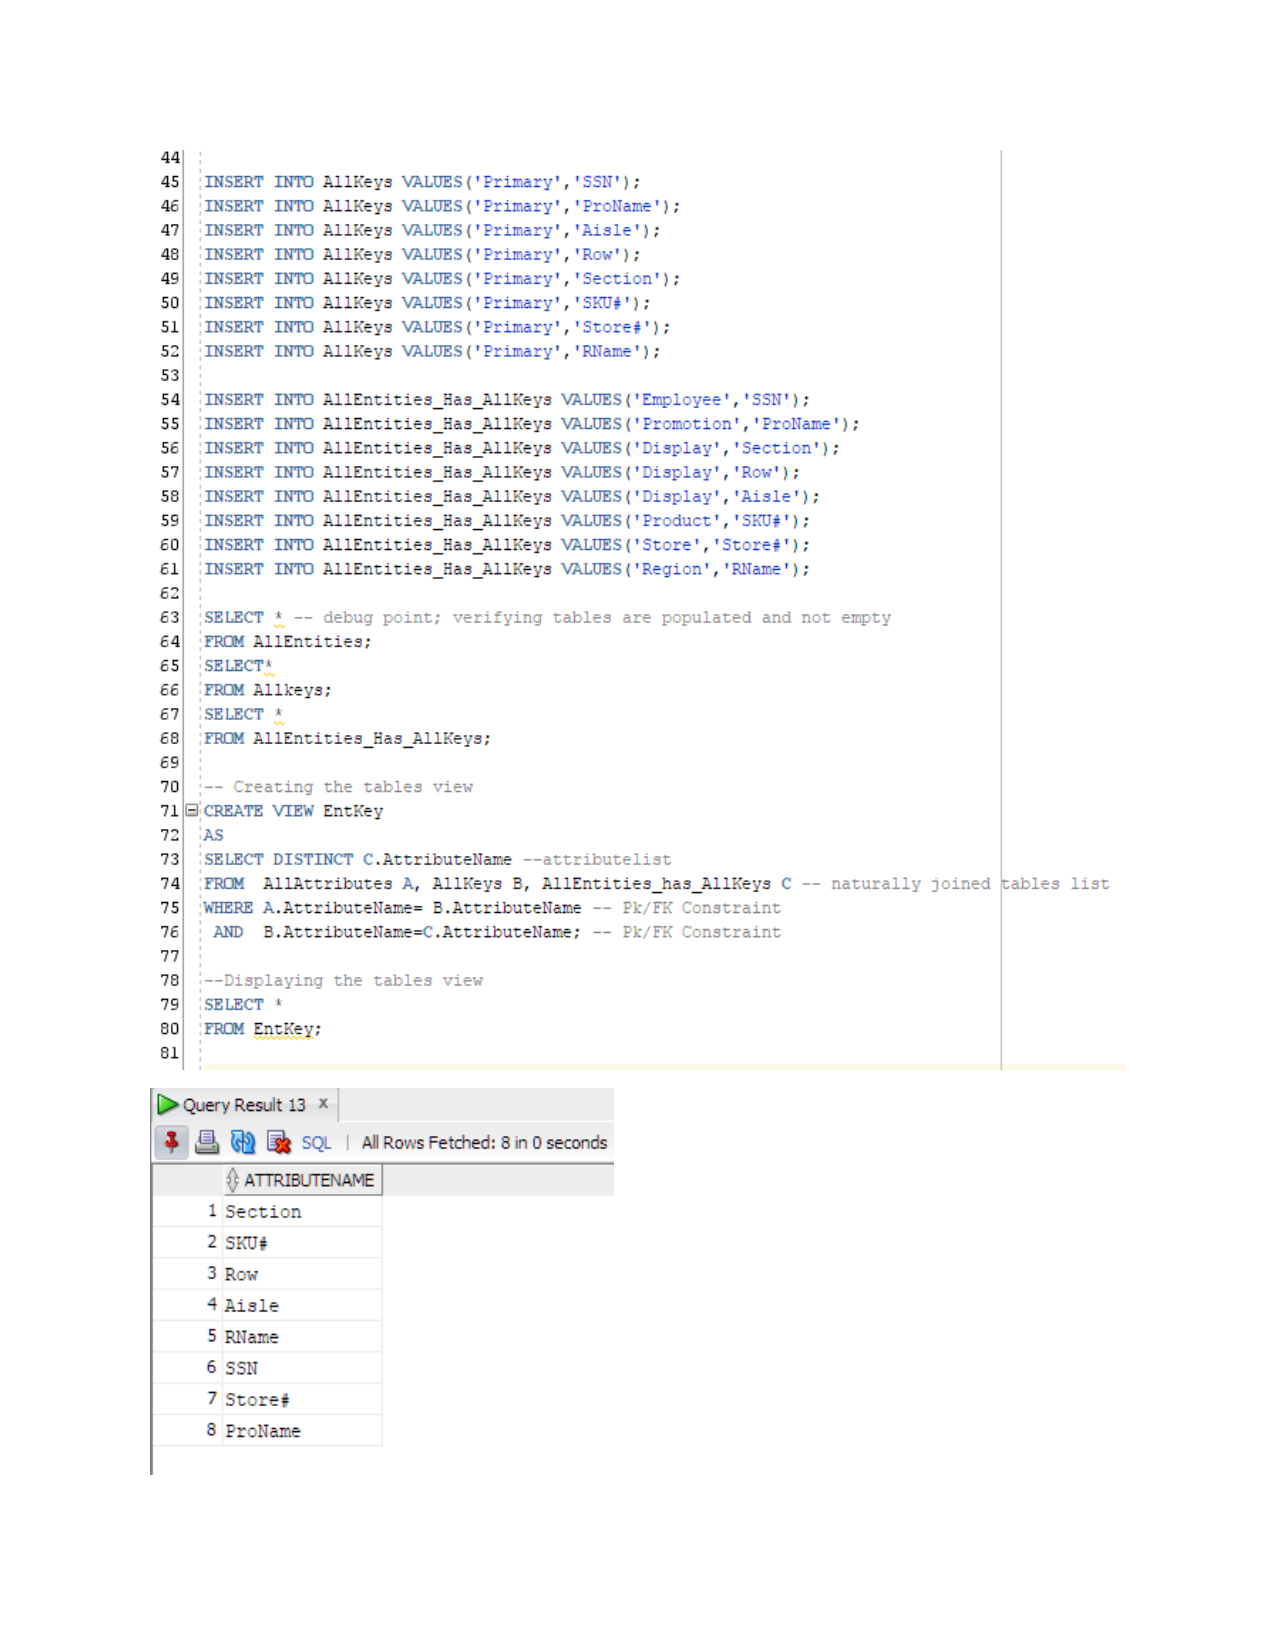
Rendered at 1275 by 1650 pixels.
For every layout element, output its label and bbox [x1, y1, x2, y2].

picture [150, 1088, 614, 1475]
picture [150, 150, 1125, 1070]
